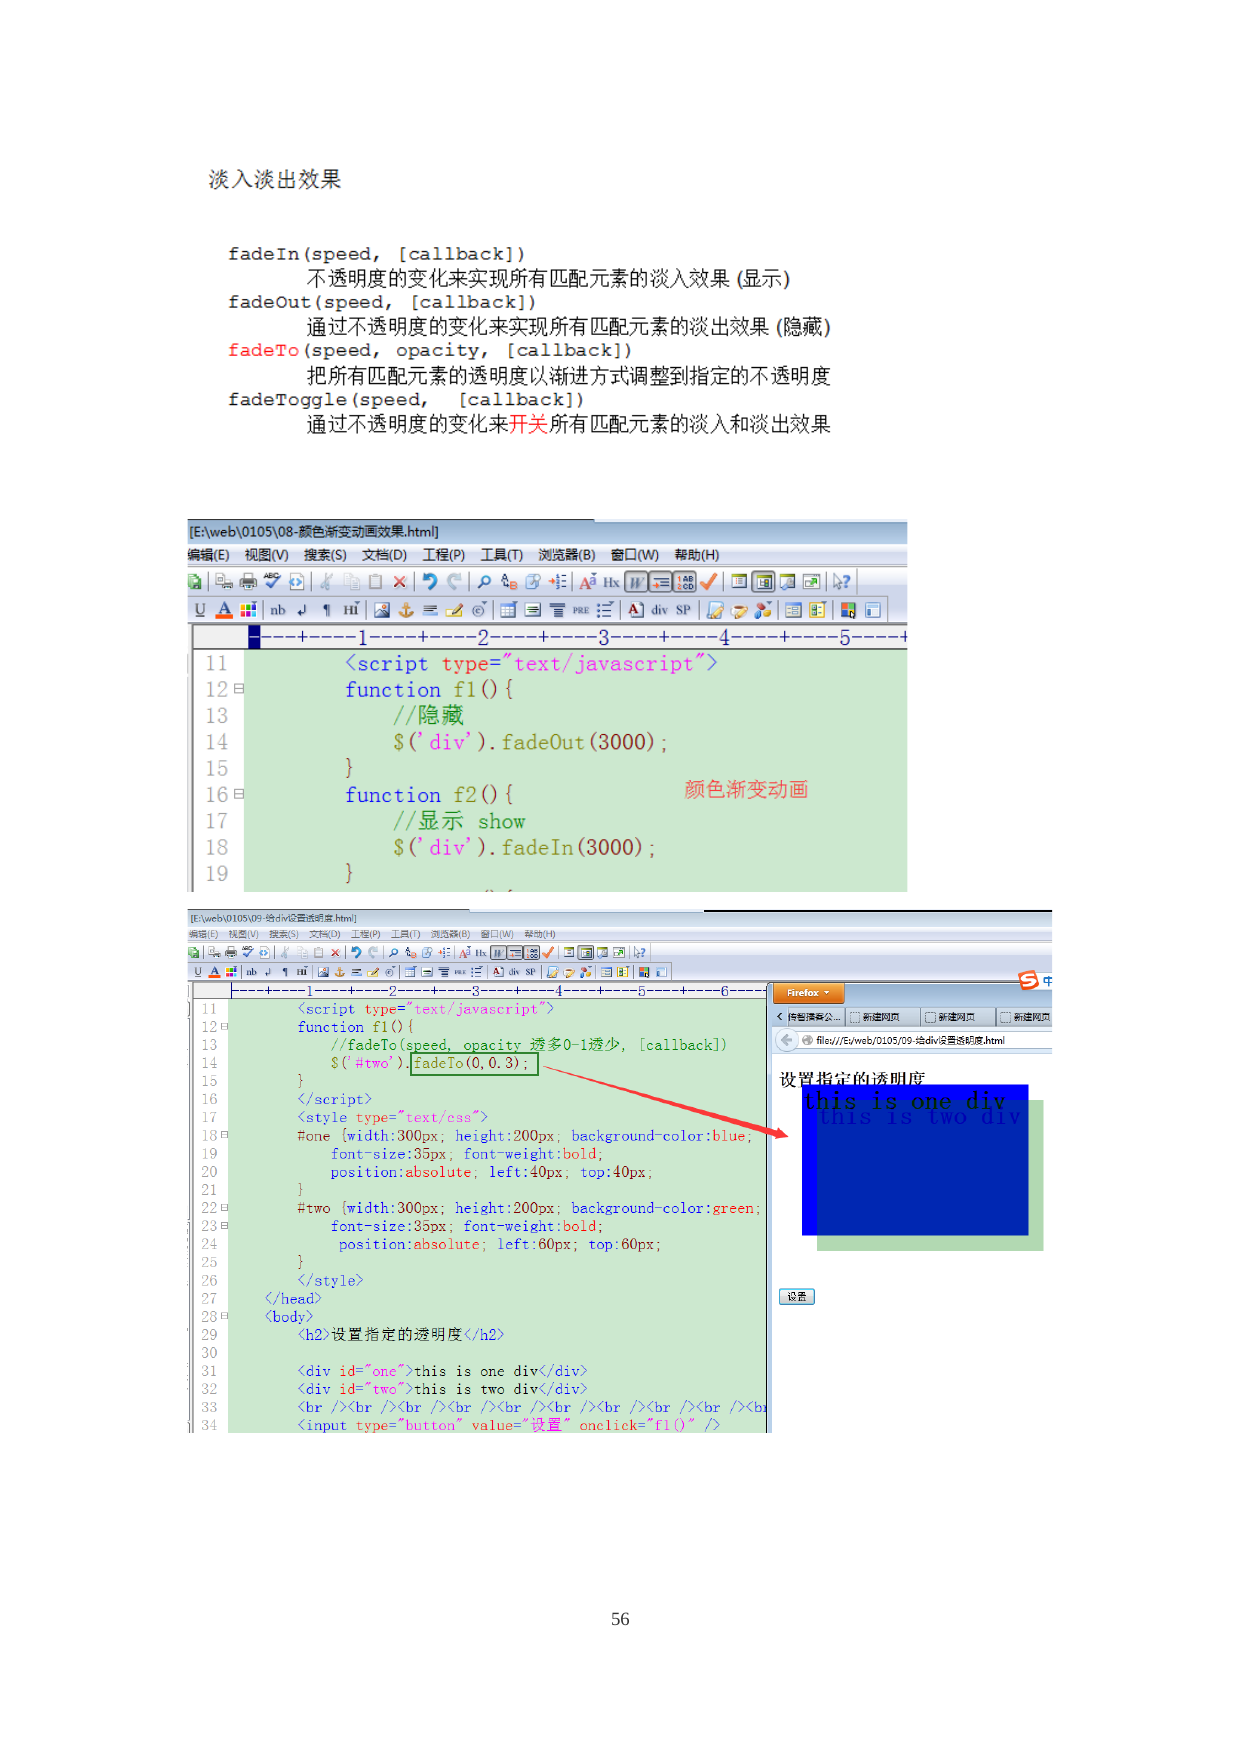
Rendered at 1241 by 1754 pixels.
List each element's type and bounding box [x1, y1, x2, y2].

picture [187, 909, 1053, 1433]
picture [187, 519, 908, 892]
picture [187, 162, 883, 483]
